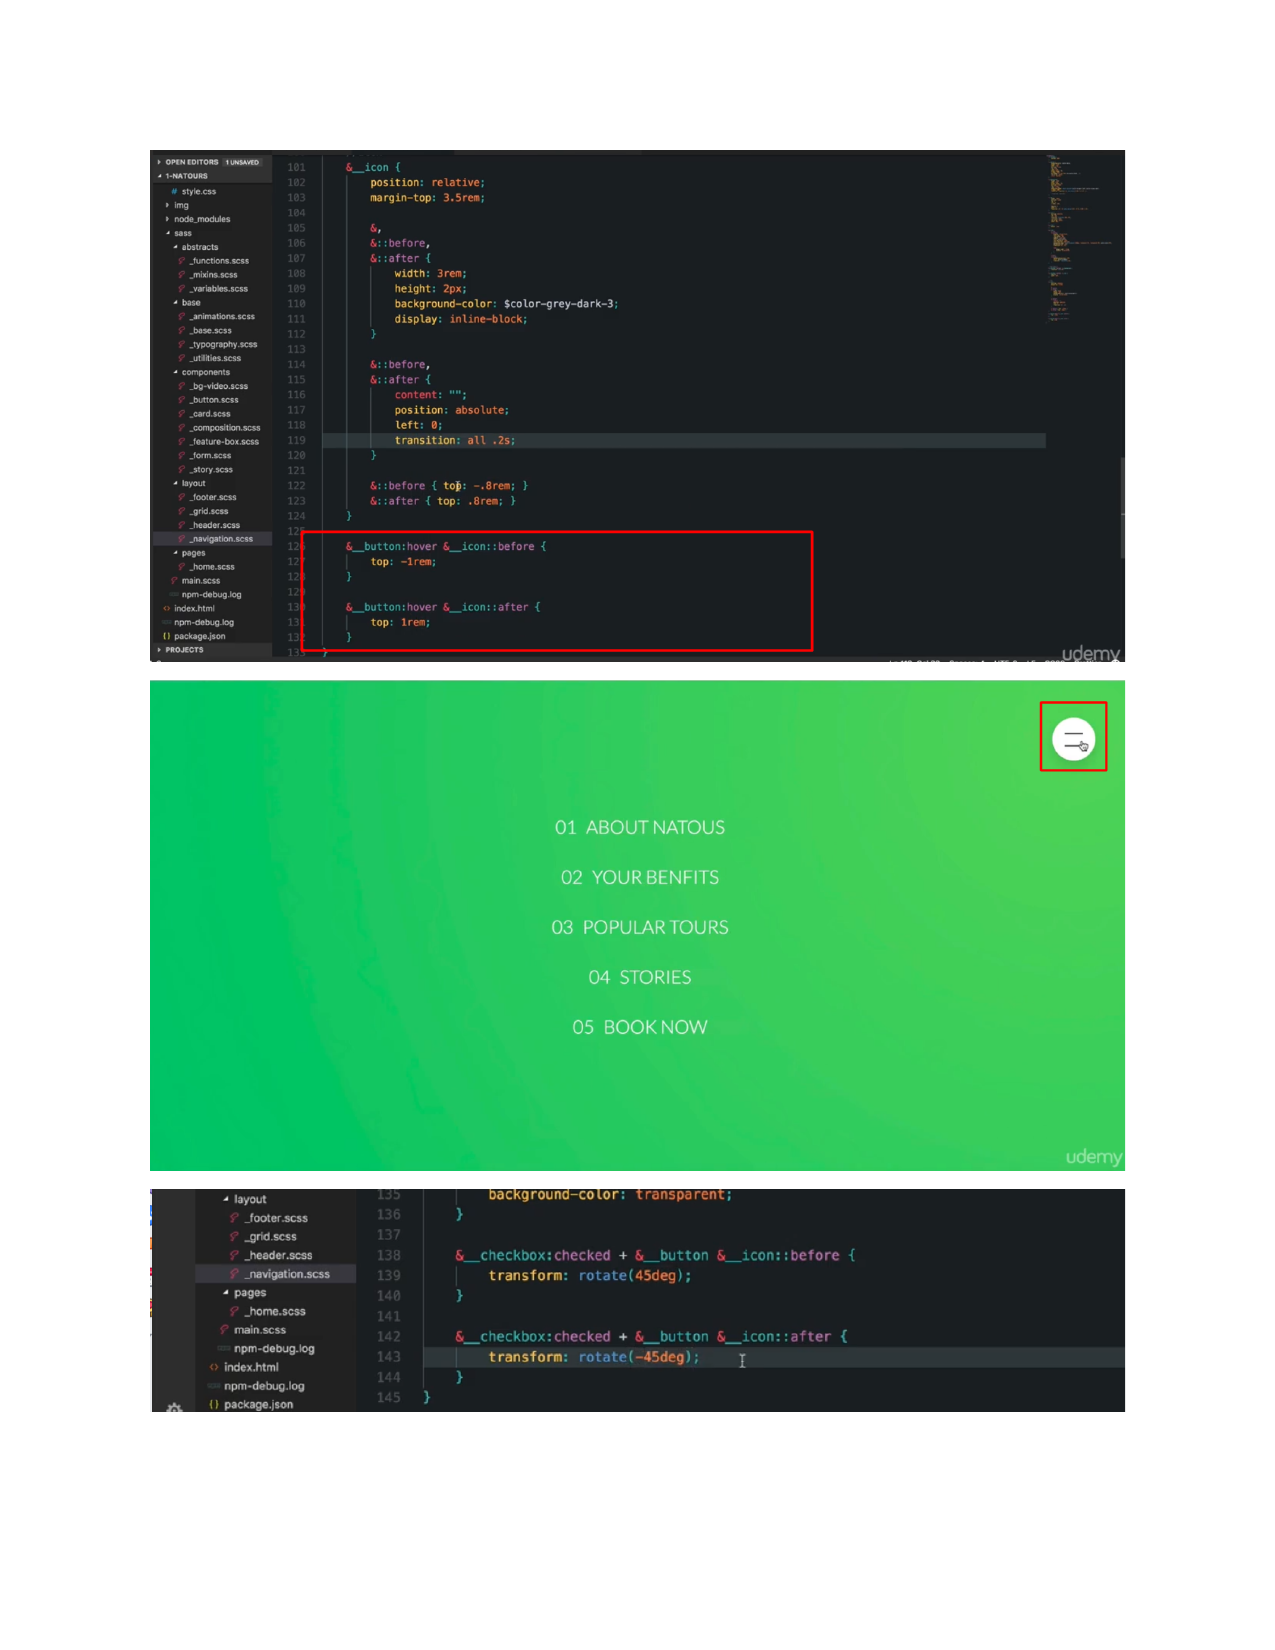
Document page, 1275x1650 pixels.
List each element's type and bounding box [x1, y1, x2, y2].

picture [150, 1189, 1125, 1412]
picture [150, 680, 1125, 1171]
picture [150, 150, 1125, 662]
